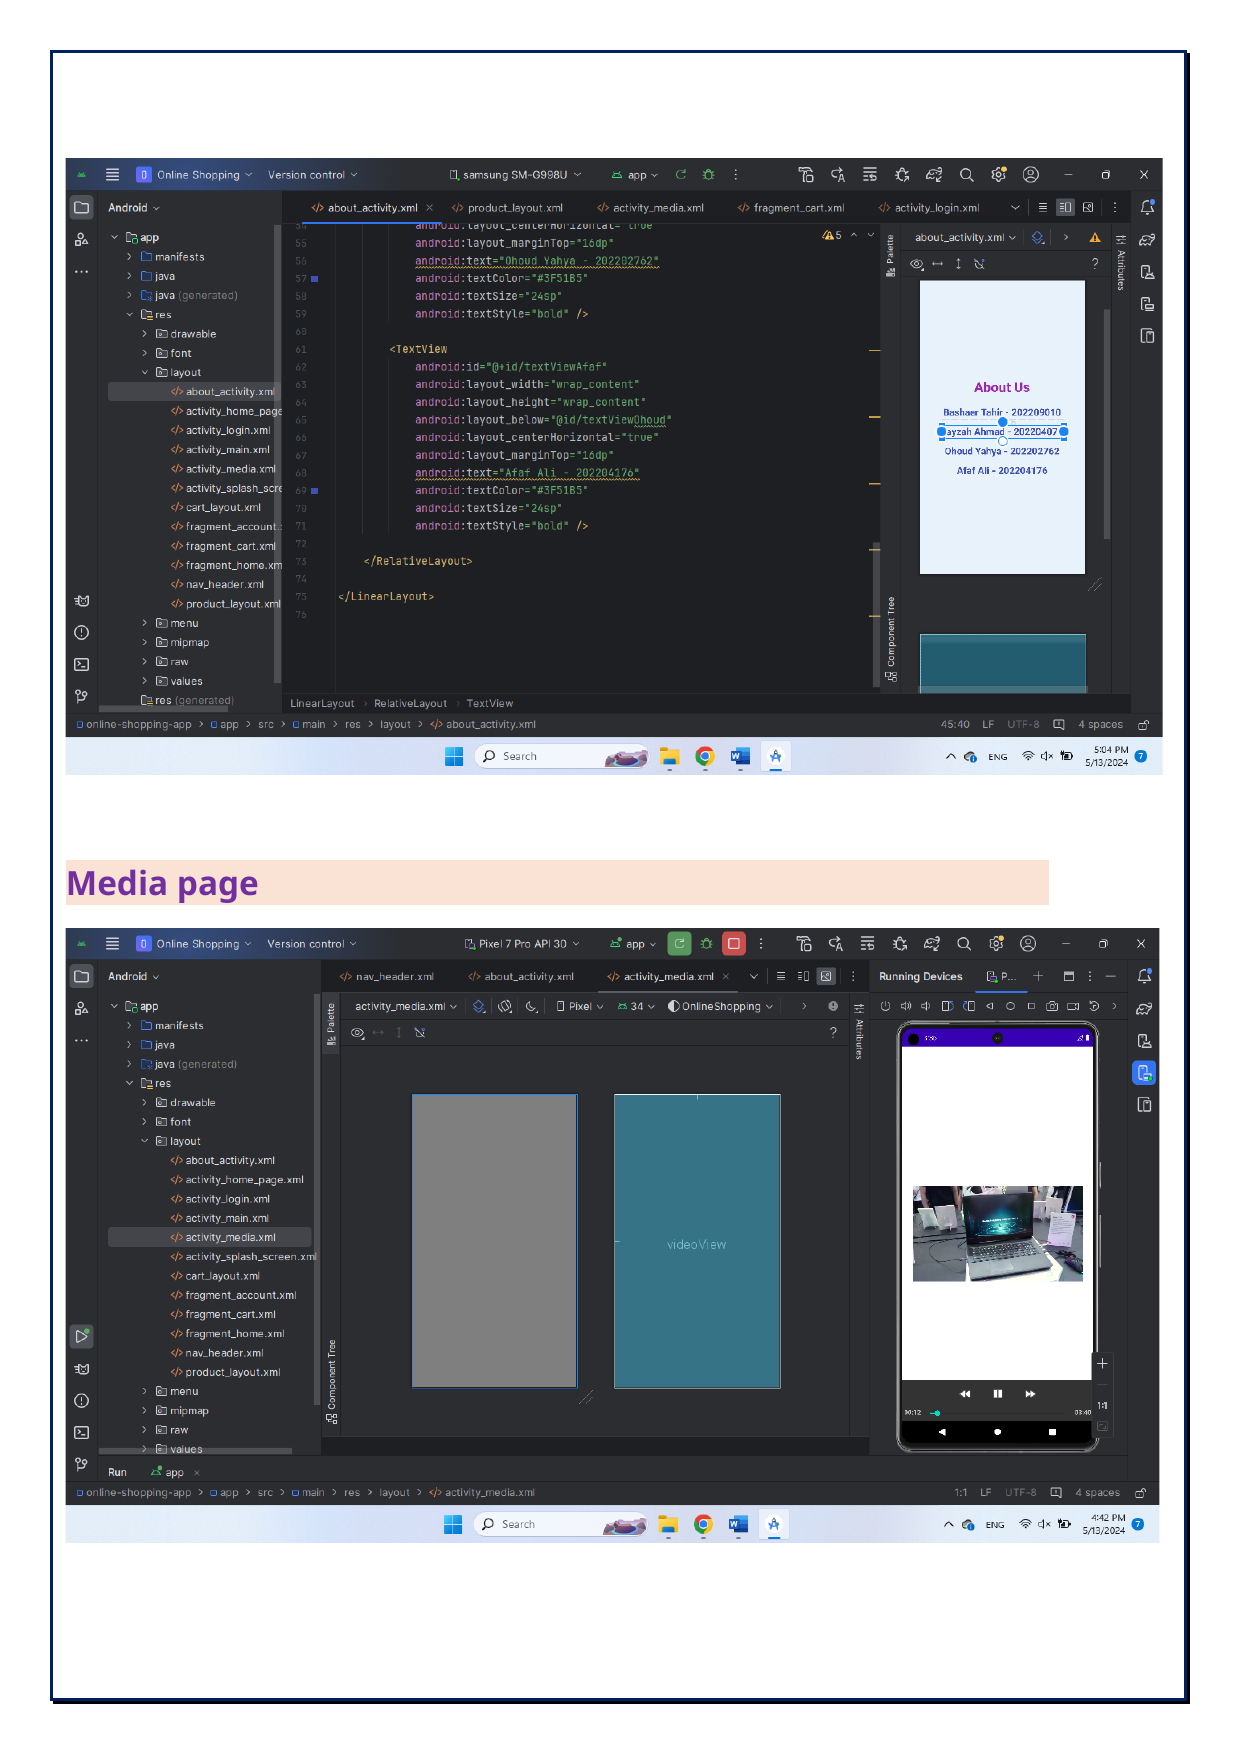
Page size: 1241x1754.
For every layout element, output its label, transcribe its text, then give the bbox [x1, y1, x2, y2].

picture [65, 158, 1163, 775]
list Media page [66, 860, 1049, 905]
picture [65, 928, 1160, 1543]
